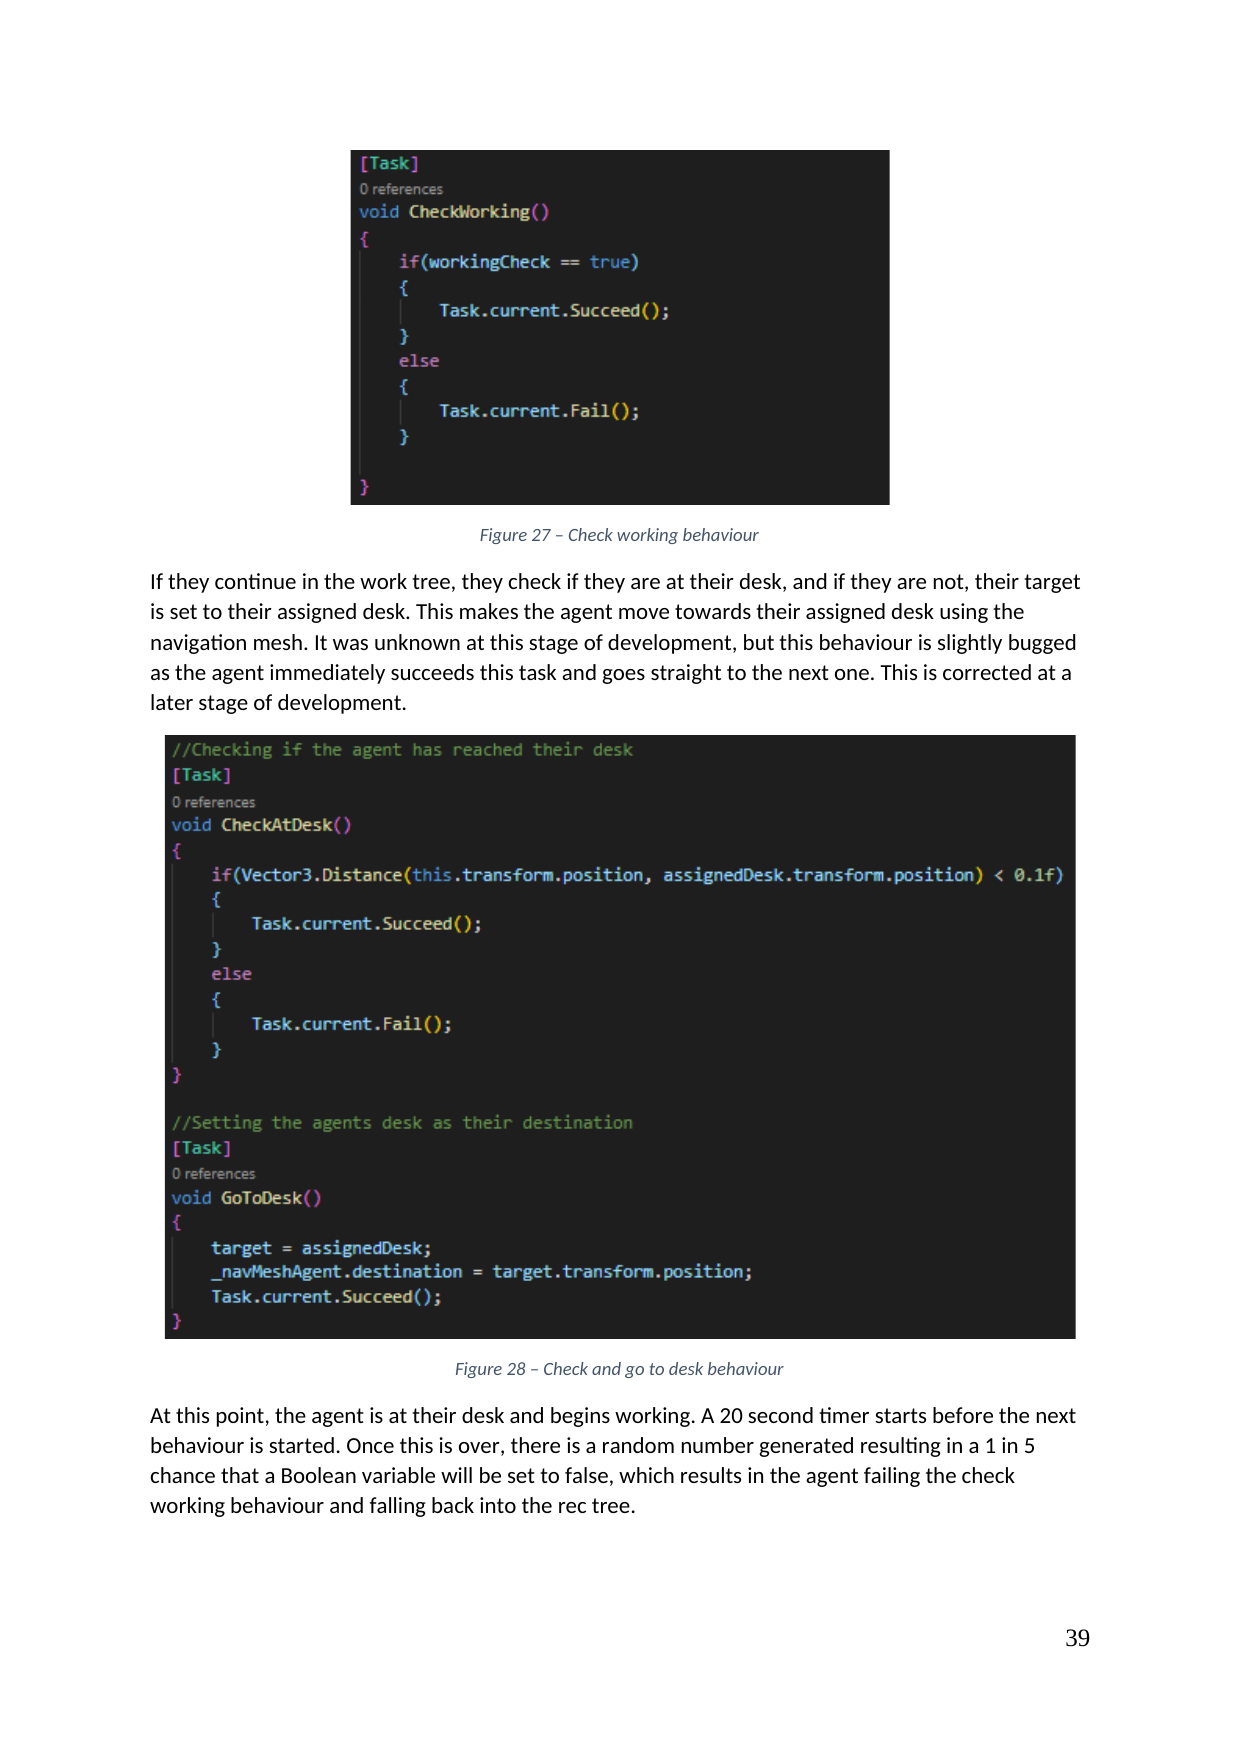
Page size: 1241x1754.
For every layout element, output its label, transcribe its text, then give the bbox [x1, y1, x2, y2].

text If they continue in the work tree, they check if they are at their desk, and if they are not, their target is set to their assigned desk. This makes the agent move towards their assigned desk using the navigation mesh. It was unknown at this stage of development, but this behaviour is slightly bugged as the agent immediately succeeds this task and goes straight to the next one. This is corrected at a later stage of development. [150, 567, 1090, 716]
picture [164, 735, 1076, 1339]
text At this point, the agent is at their desk and begins working. A 20 second timer starts before the next behaviour is started. Once this is over, there is a random number generated resulting in a 1 in 5 chance that a Boolean variable will be set to false, which results in the agent failing the check working behaviour and falling back into the rec tree. [150, 1401, 1090, 1519]
picture [350, 150, 890, 505]
